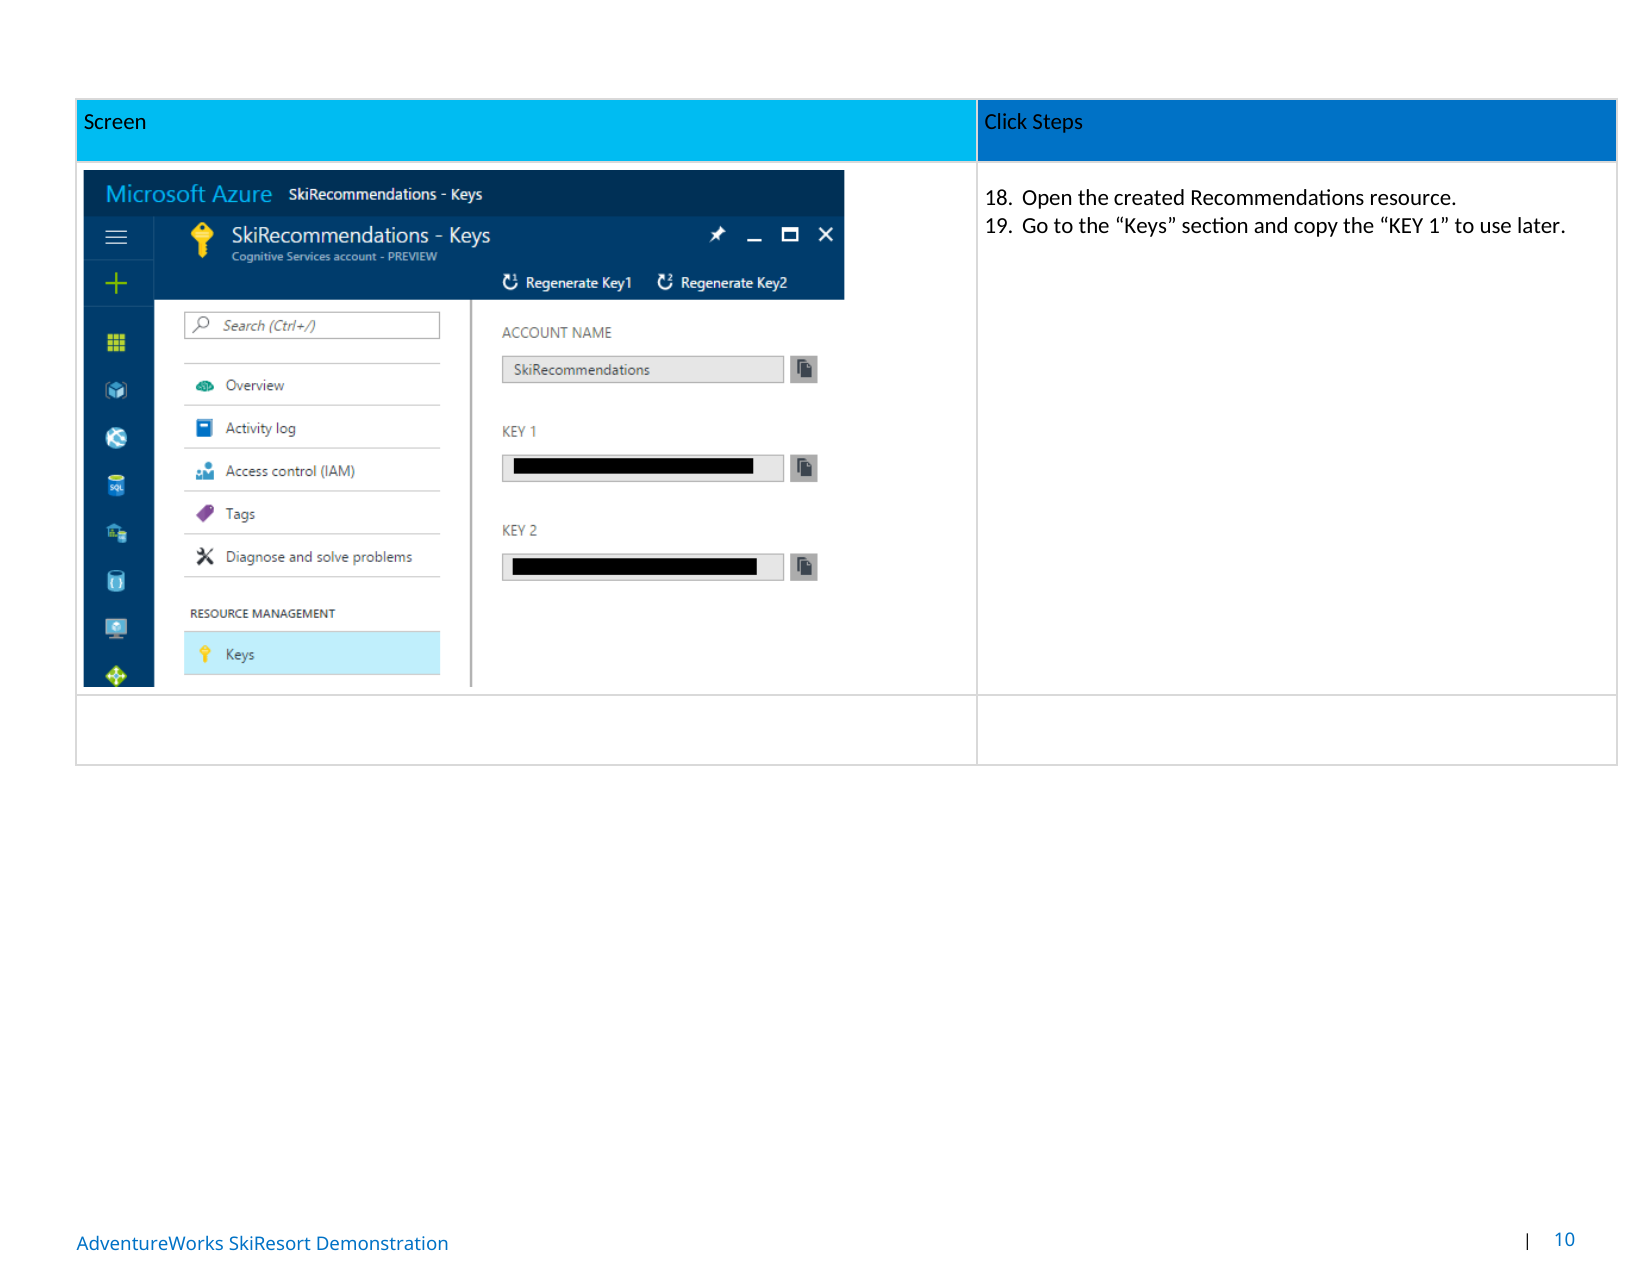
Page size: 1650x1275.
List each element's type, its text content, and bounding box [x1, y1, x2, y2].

table_cell Open the created Recommendations resource. Go to the “Keys” section and copy the “KEY 1” to use later. [978, 163, 1616, 694]
table_header Screen [77, 100, 976, 161]
table_cell [978, 696, 1616, 764]
table_header Click Steps [978, 100, 1616, 161]
table_cell [77, 696, 976, 764]
table_cell [77, 163, 976, 694]
picture [83, 170, 845, 687]
